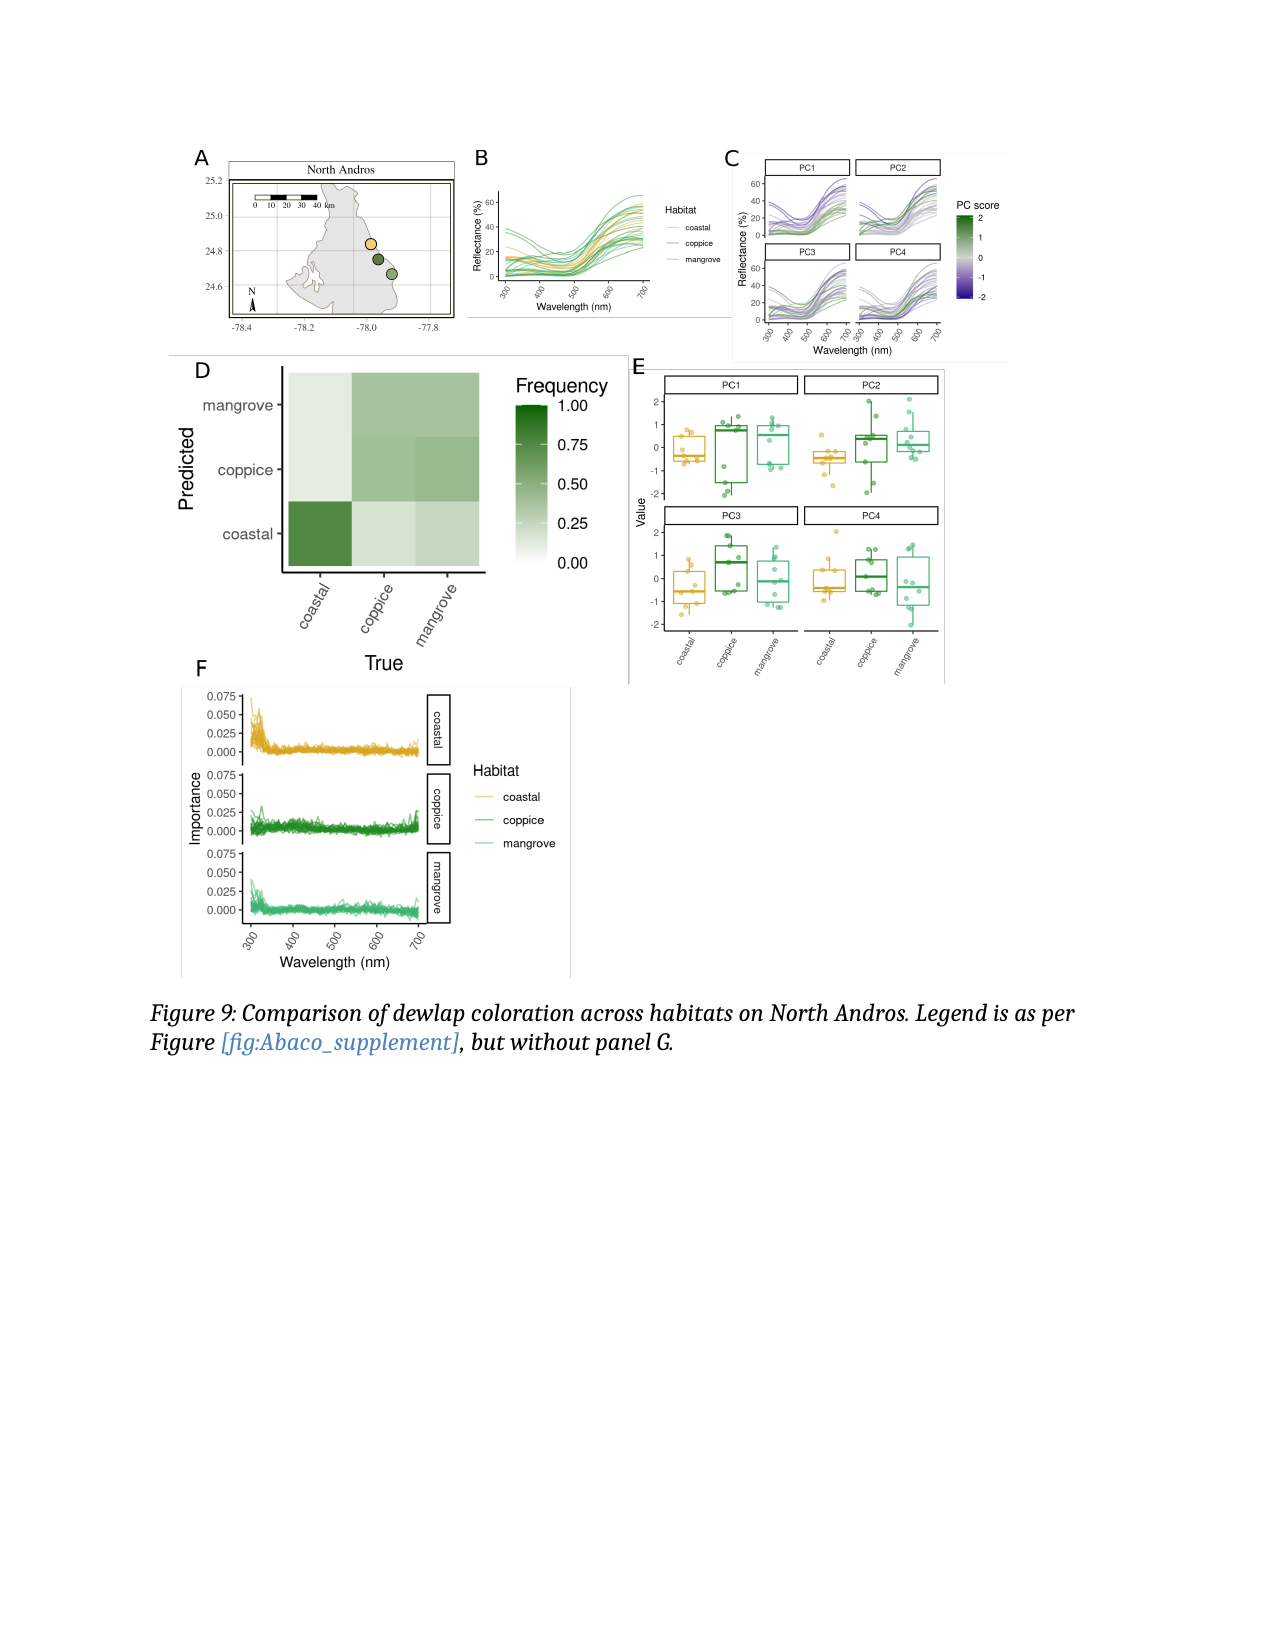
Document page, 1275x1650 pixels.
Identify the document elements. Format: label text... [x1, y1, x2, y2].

text Figure 9: Comparison of dewlap coloration across habitats on North Andros. Legend is as per Figure [fig:Abaco_supplement], but without panel G. [150, 999, 1125, 1056]
picture [168, 150, 1010, 978]
